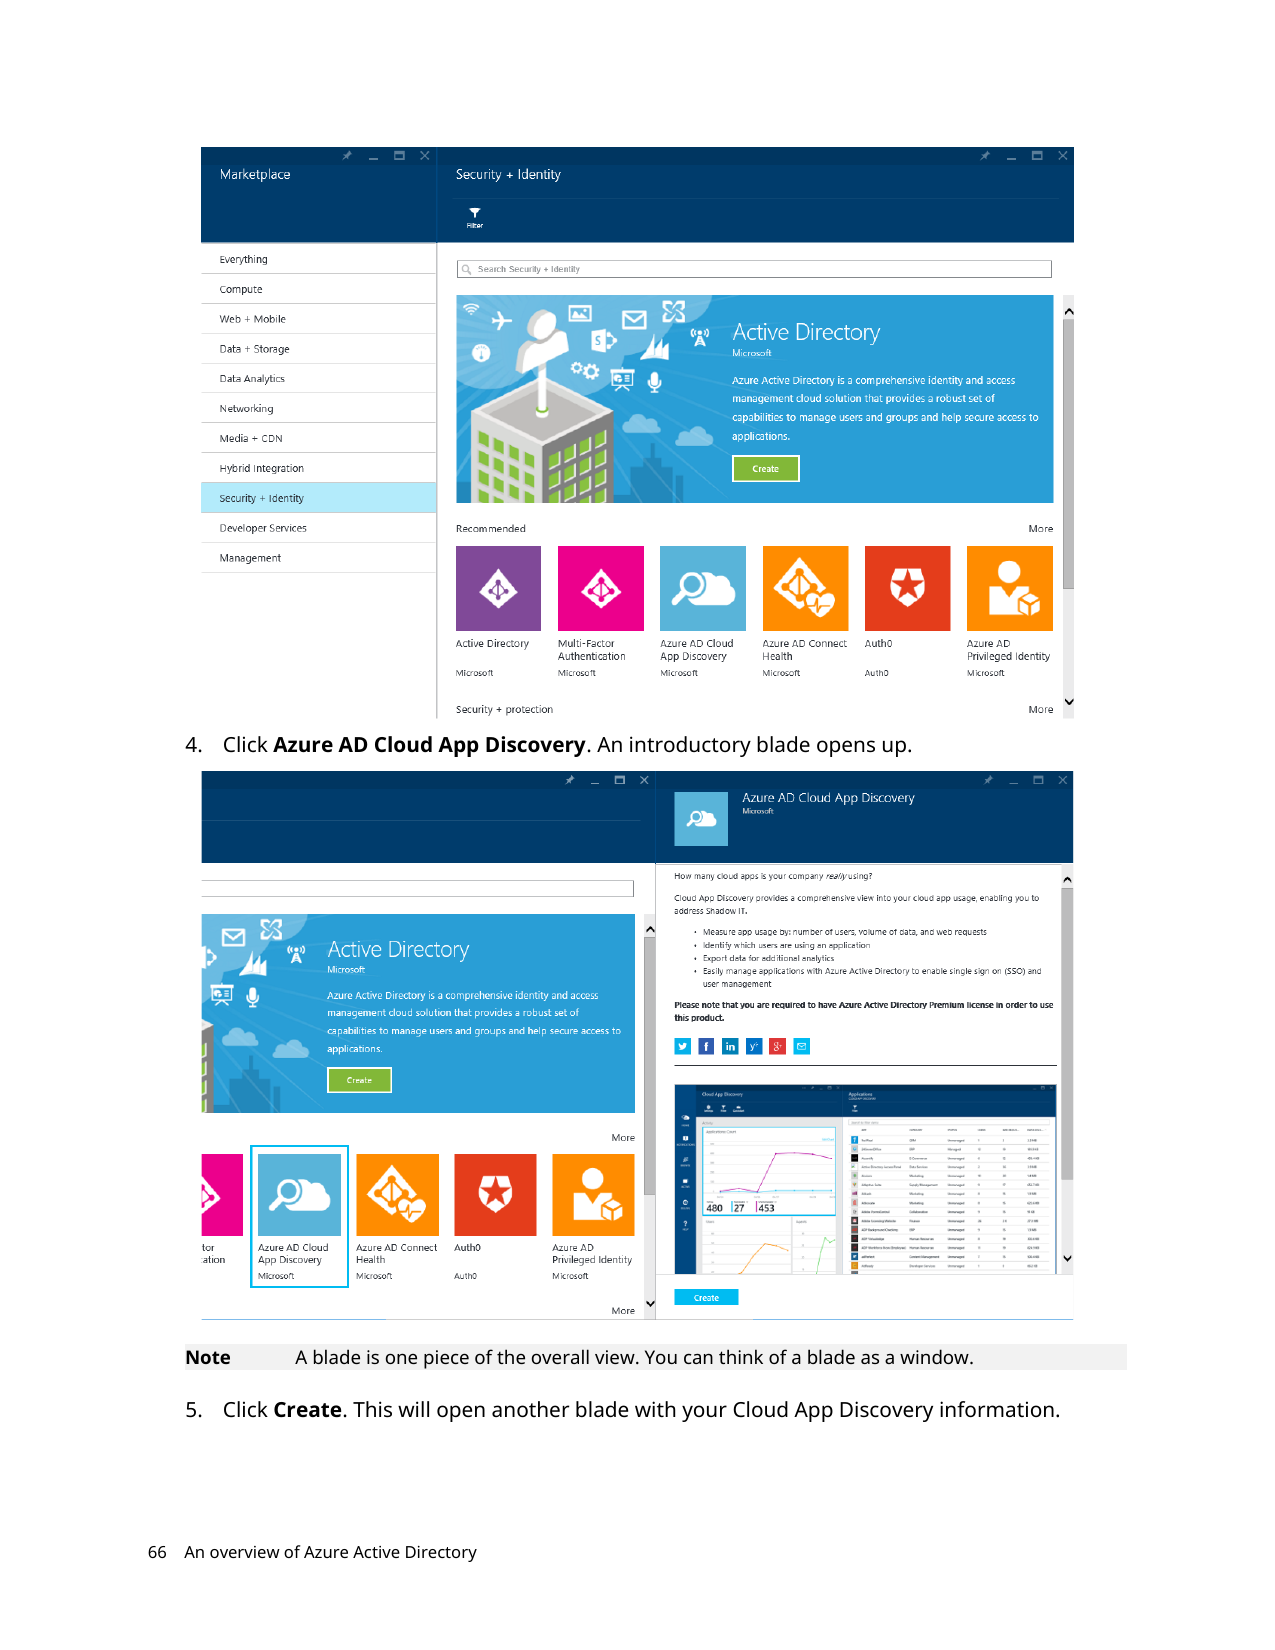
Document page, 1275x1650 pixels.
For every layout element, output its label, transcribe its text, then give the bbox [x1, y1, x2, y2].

picture [200, 147, 1075, 719]
list Click Create. This will open another blade with your Cloud App Discovery information. [185, 1395, 1127, 1423]
picture [201, 771, 1074, 1320]
list Click Azure AD Cloud App Discovery. An introductory blade opens up. [185, 731, 1127, 759]
text Note A blade is one piece of the overall view. You can think of a blade as a window. [185, 1344, 1127, 1370]
